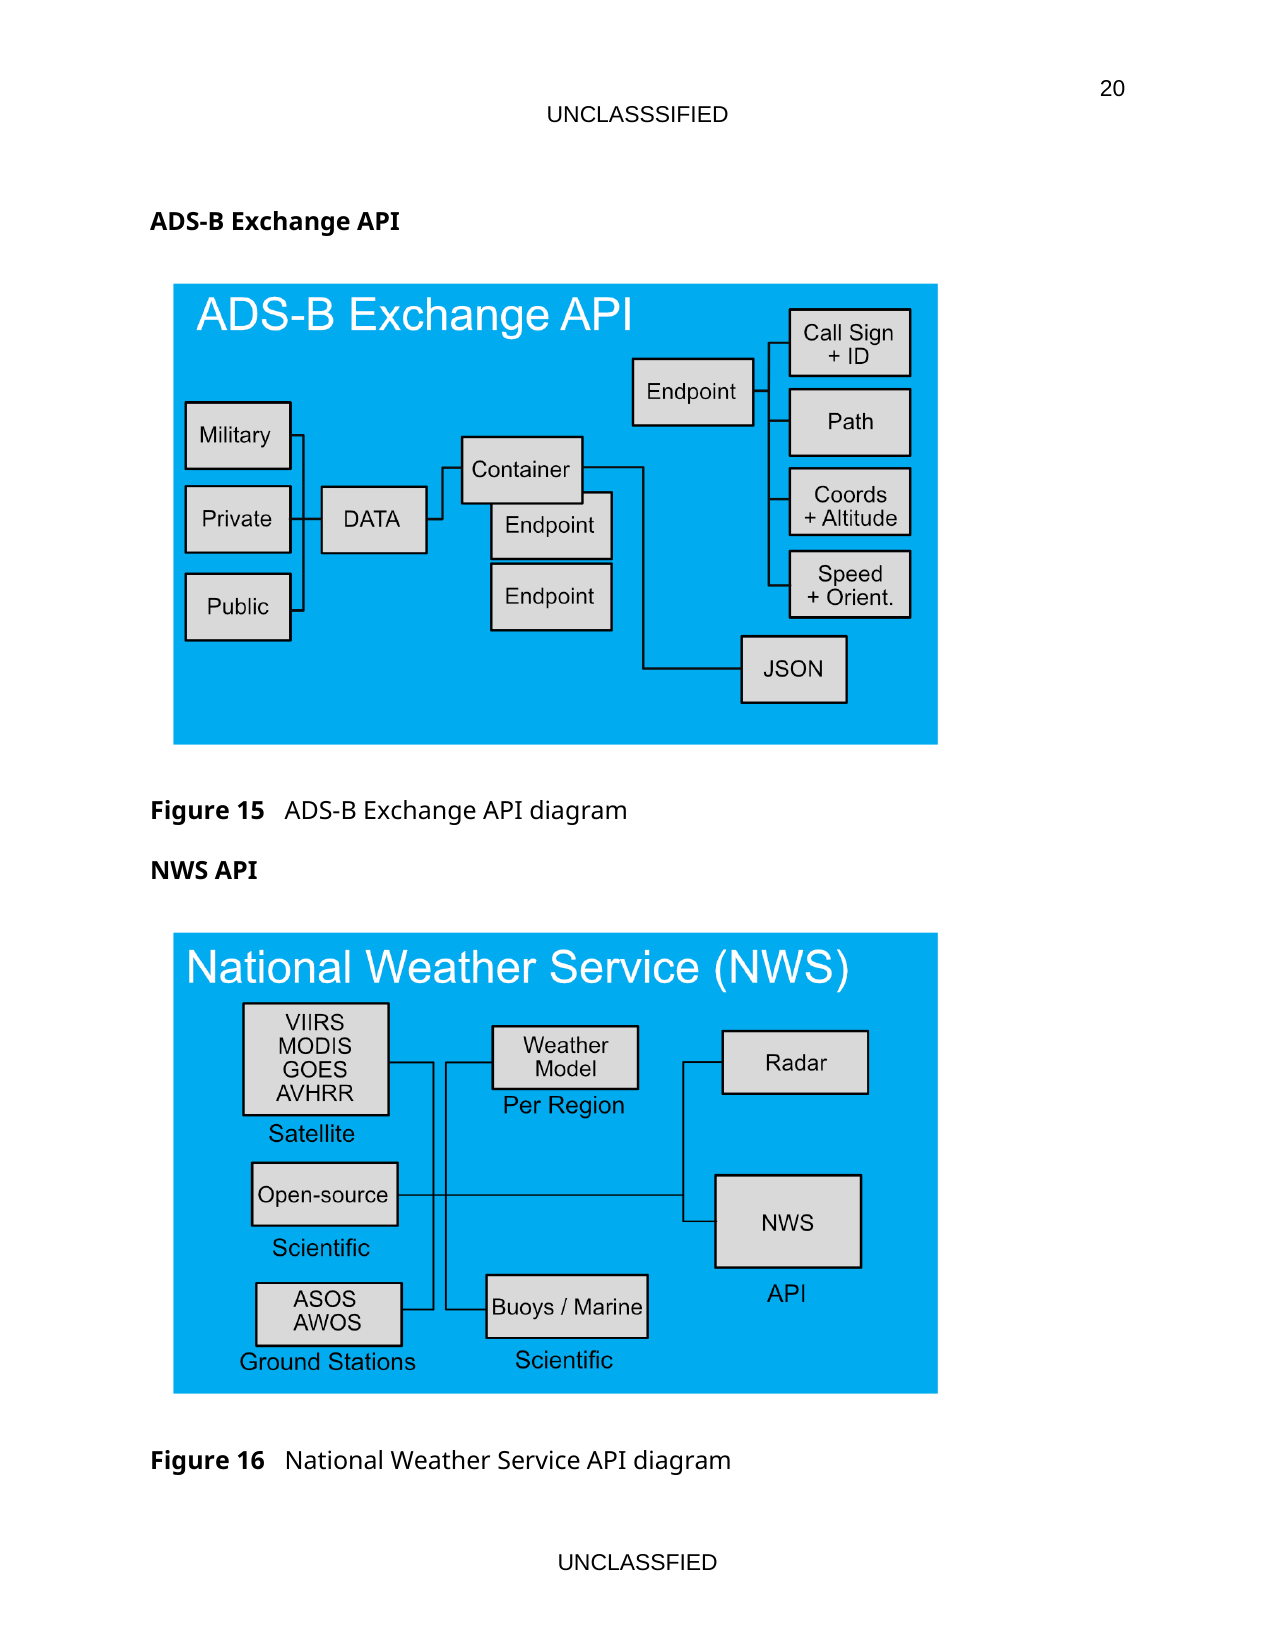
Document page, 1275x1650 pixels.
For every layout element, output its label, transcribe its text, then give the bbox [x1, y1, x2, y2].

text Figure 16 National Weather Service API diagram [150, 1443, 1125, 1477]
text NWS API [150, 853, 1125, 887]
text Figure 15 ADS-B Exchange API diagram [150, 793, 1125, 827]
text ADS-B Exchange API [150, 203, 1125, 237]
picture [150, 913, 958, 1418]
picture [150, 263, 958, 769]
